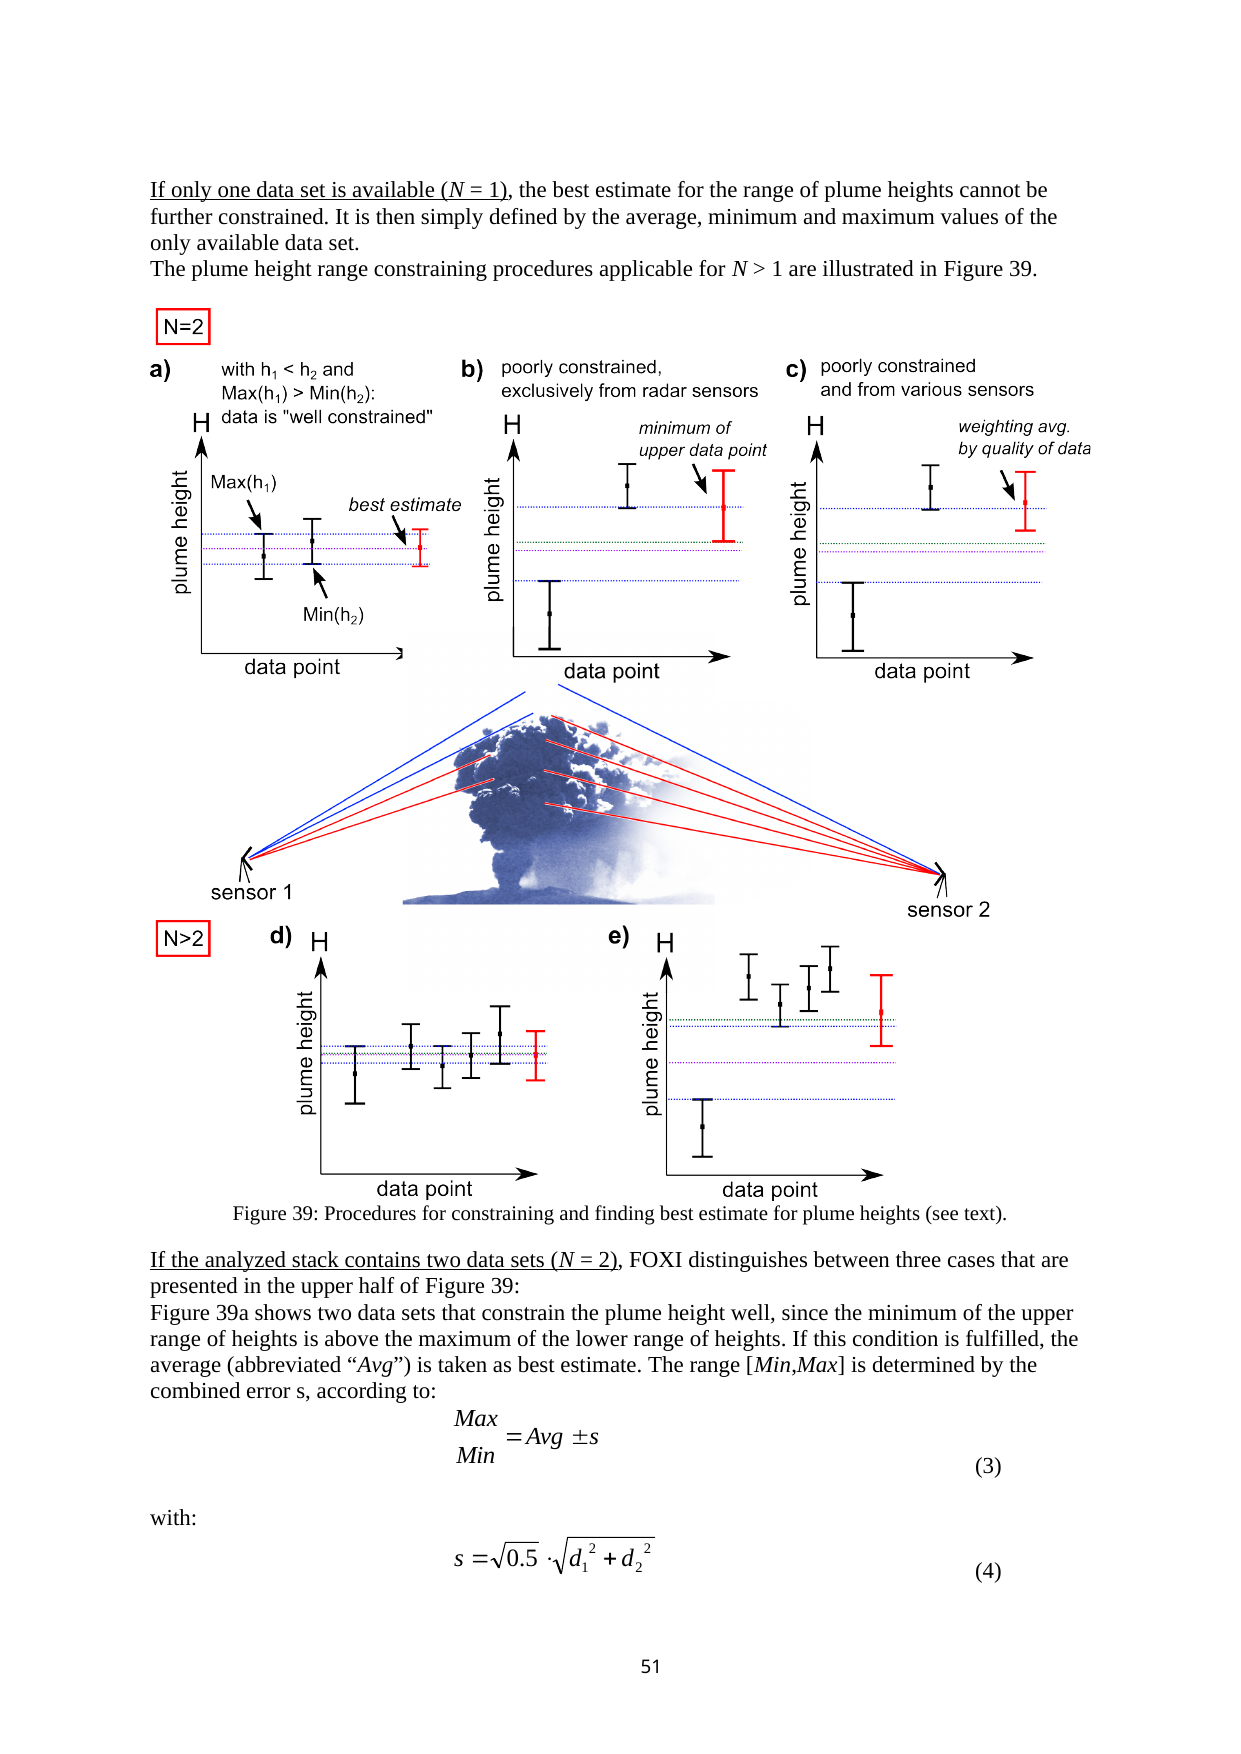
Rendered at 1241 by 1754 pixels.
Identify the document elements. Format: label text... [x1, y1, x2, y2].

text The plume height range constraining procedures applicable for N > 1 are illustrated in Figure 39. [150, 255, 1090, 282]
text If the analyzed stack contains two data sets (N = 2), FOXI distinguishes between three cases that are presented in the upper half of Figure 39: [150, 1246, 1090, 1298]
text (4) [375, 1531, 1090, 1583]
text Figure 39: Procedures for constraining and finding best estimate for plume heights (see text). [150, 1201, 1090, 1225]
text (3) [375, 1404, 1090, 1478]
picture [150, 308, 1091, 1201]
text If only one data set is available (N = 1), the best estimate for the range of plume heights cannot be further constrained. It is then simply defined by the average, minimum and maximum values of the only available data set. [150, 176, 1090, 255]
text Figure 39a shows two data sets that constrain the plume height well, since the minimum of the upper range of heights is above the maximum of the lower range of heights. If this condition is fulfilled, the average (abbreviated “Avg”) is taken as best estimate. The range [Min,Max] is determined by the combined error s, according to: [150, 1298, 1090, 1404]
text with: [150, 1504, 1090, 1531]
